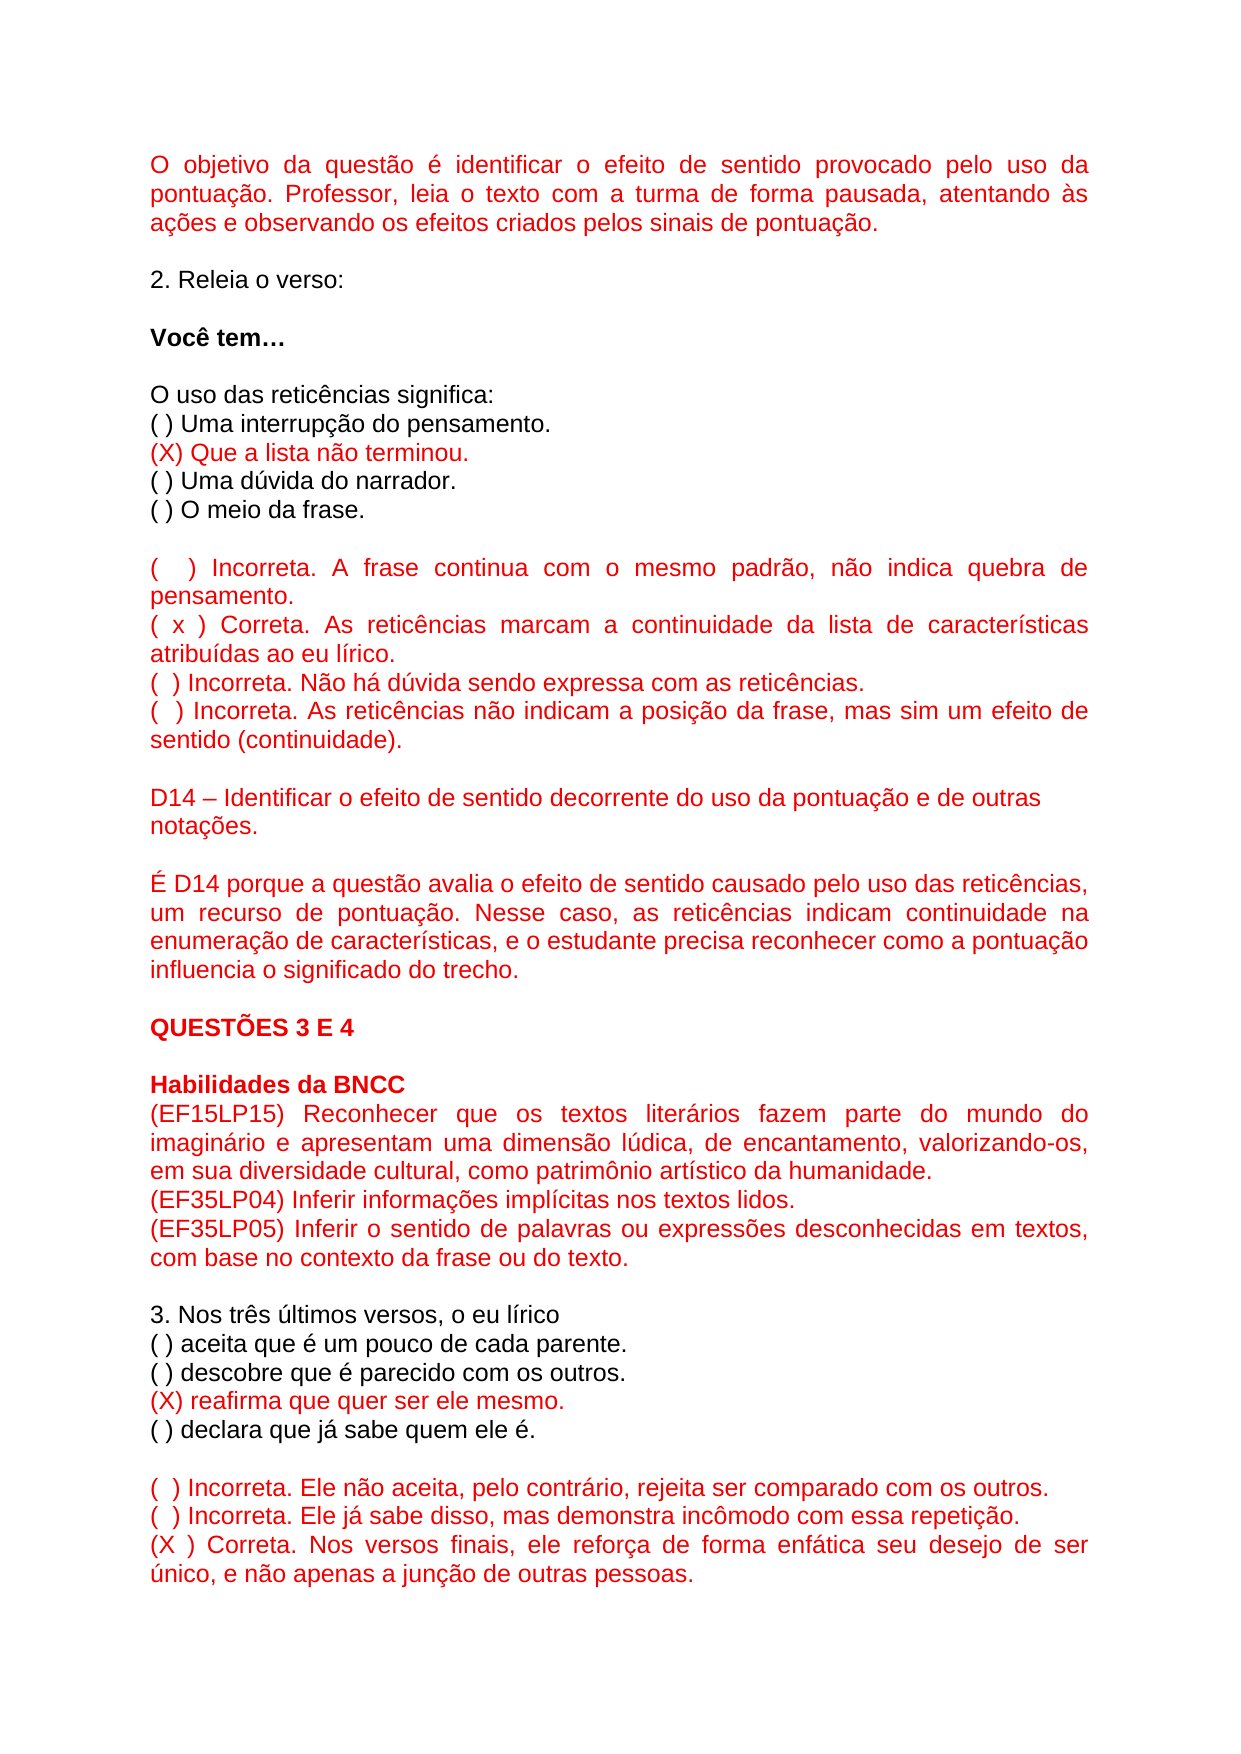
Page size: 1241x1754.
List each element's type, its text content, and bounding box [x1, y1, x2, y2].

text (X) reafirma que quer ser ele mesmo. [150, 1386, 1090, 1415]
text QUESTÕES 3 E 4 [150, 1012, 1090, 1041]
text Você tem… [150, 322, 1090, 351]
text ( ) Incorreta. A frase continua com o mesmo padrão, não indica quebra de pensamento. [150, 552, 1090, 610]
text ( ) descobre que é parecido com os outros. [150, 1357, 1090, 1386]
text 2. Releia o verso: [150, 265, 1090, 294]
text (EF35LP04) Inferir informações implícitas nos textos lidos. [150, 1185, 1090, 1214]
text ( ) Incorreta. Ele já sabe disso, mas demonstra incômodo com essa repetição. [150, 1501, 1090, 1530]
text ( ) Incorreta. Ele não aceita, pelo contrário, rejeita ser comparado com os outros. [150, 1472, 1090, 1501]
text Habilidades da BNCC [150, 1070, 1090, 1099]
text ( x ) Correta. As reticências marcam a continuidade da lista de características atribuídas ao eu lírico. [150, 610, 1090, 667]
text ( ) aceita que é um pouco de cada parente. [150, 1329, 1090, 1357]
text ( ) O meio da frase. [150, 495, 1090, 524]
text D14 – Identificar o efeito de sentido decorrente do uso da pontuação e de outras notações. [150, 782, 1090, 840]
text É D14 porque a questão avalia o efeito de sentido causado pelo uso das reticências, um recurso de pontuação. Nesse caso, as reticências indicam continuidade na enumeração de características, e o estudante precisa reconhecer como a pontuação influencia o significado do trecho. [150, 869, 1090, 984]
text ( ) declara que já sabe quem ele é. [150, 1415, 1090, 1444]
text ( ) Incorreta. Não há dúvida sendo expressa com as reticências. [150, 667, 1090, 696]
text (EF35LP05) Inferir o sentido de palavras ou expressões desconhecidas em textos, com base no contexto da frase ou do texto. [150, 1214, 1090, 1271]
text O uso das reticências significa: [150, 380, 1090, 409]
text (X) Que a lista não terminou. [150, 437, 1090, 466]
text ( ) Incorreta. As reticências não indicam a posição da frase, mas sim um efeito de sentido (continuidade). [150, 696, 1090, 754]
text 3. Nos três últimos versos, o eu lírico [150, 1300, 1090, 1329]
text (X ) Correta. Nos versos finais, ele reforça de forma enfática seu desejo de ser único, e não apenas a junção de outras pessoas. [150, 1530, 1090, 1587]
text ( ) Uma dúvida do narrador. [150, 466, 1090, 495]
text O objetivo da questão é identificar o efeito de sentido provocado pelo uso da pontuação. Professor, leia o texto com a turma de forma pausada, atentando às ações e observando os efeitos criados pelos sinais de pontuação. [150, 150, 1090, 236]
text ( ) Uma interrupção do pensamento. [150, 409, 1090, 437]
text (EF15LP15) Reconhecer que os textos literários fazem parte do mundo do imaginário e apresentam uma dimensão lúdica, de encantamento, valorizando-os, em sua diversidade cultural, como patrimônio artístico da humanidade. [150, 1099, 1090, 1185]
